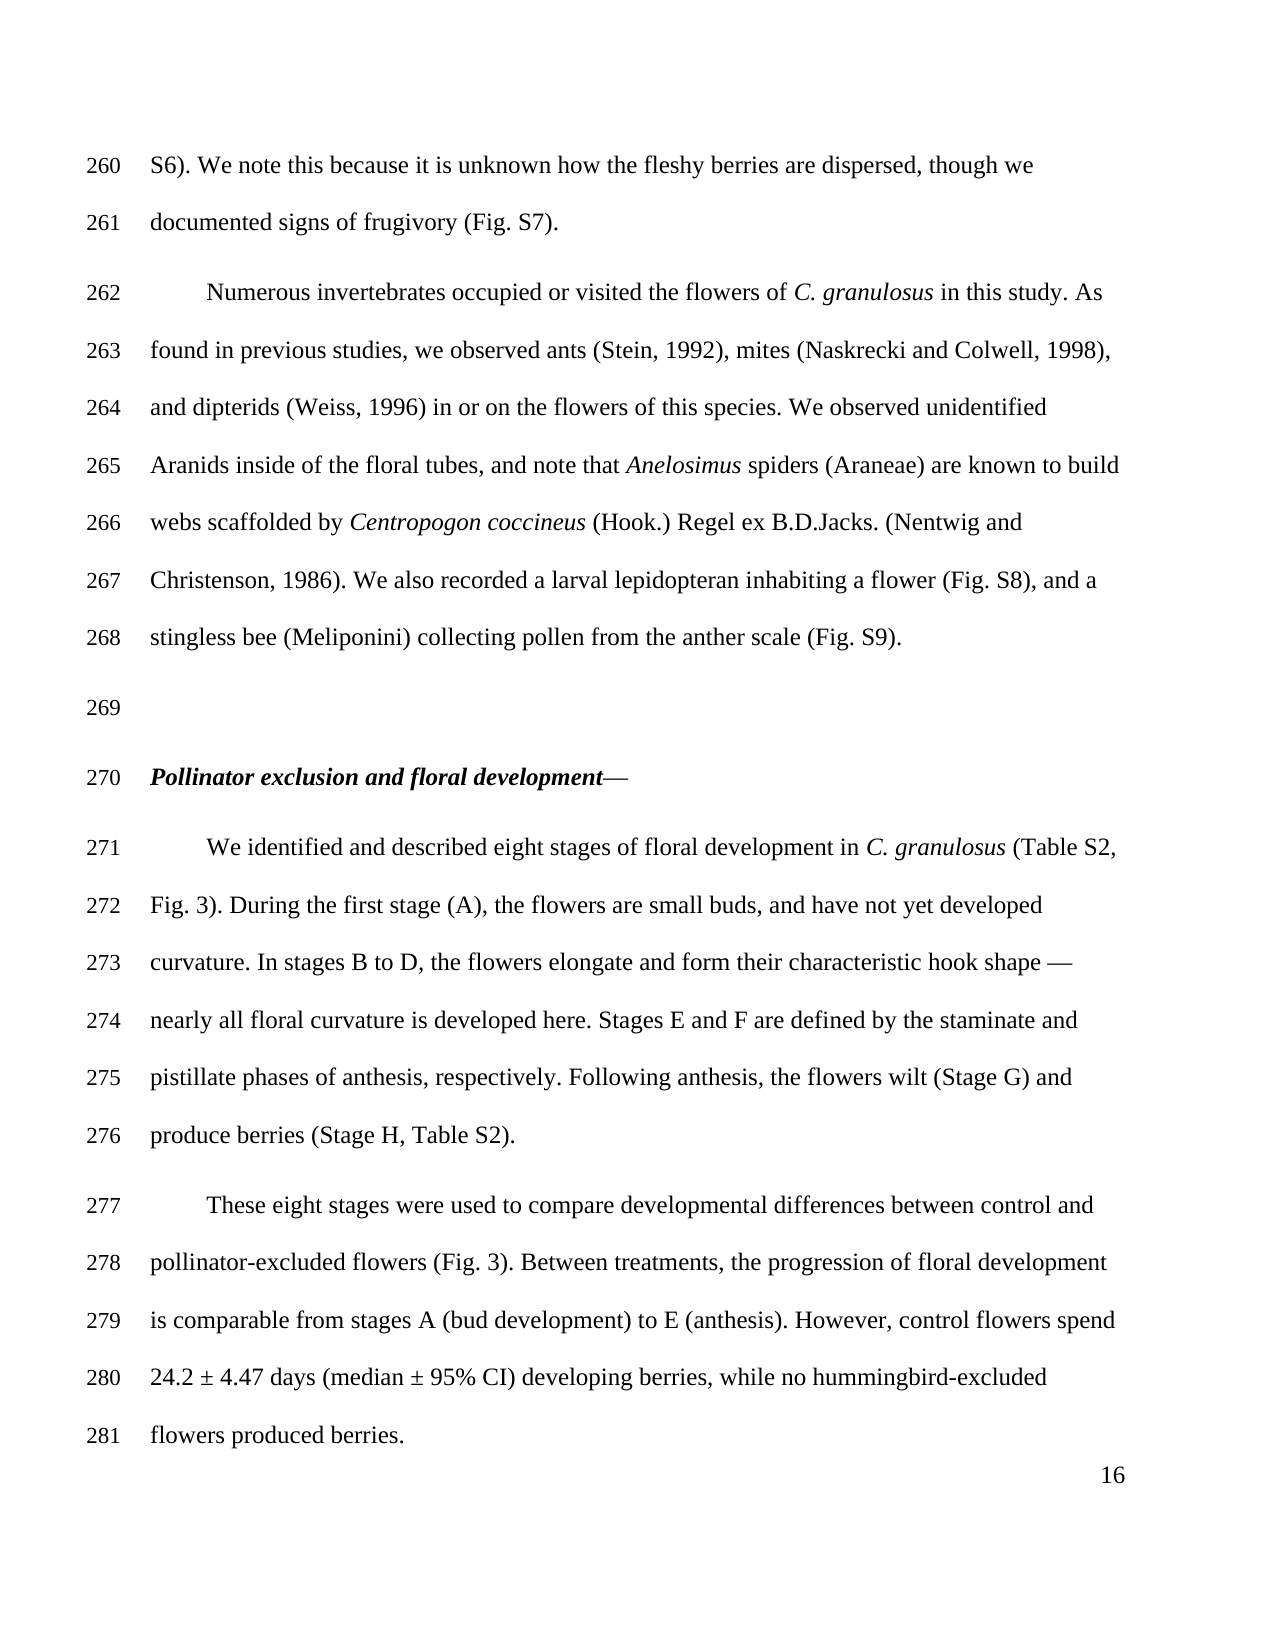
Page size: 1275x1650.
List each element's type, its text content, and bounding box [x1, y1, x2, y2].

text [150, 150, 1125, 236]
text We identified and described eight stages of floral development in C. granulosus (Table S2, Fig. 3). During the first stage (A), the flowers are small buds, and have not yet developed curvature. In stages B to D, the flowers elongate and form their characteristic hook shape — nearly all floral curvature is developed here. Stages E and F are defined by the staminate and pistillate phases of anthesis, respectively. Following anthesis, the flowers wilt (Stage G) and produce berries (Stage H, Table S2). [150, 832, 1125, 1149]
text These eight stages were used to compare developmental differences between control and pollinator-excluded flowers (Fig. 3). Between treatments, the progression of floral development is comparable from stages A (bud development) to E (anthesis). However, control flowers spend 24.2 ± 4.47 days (median ± 95% CI) developing berries, while no hummingbird-excluded flowers produced berries. [150, 1190, 1125, 1449]
text Pollinator exclusion and floral development— [150, 762, 1125, 791]
text Numerous invertebrates occupied or visited the flowers of C. granulosus in this study. As found in previous studies, we observed ants (Stein, 1992), mites (Naskrecki and Colwell, 1998), and dipterids (Weiss, 1996) in or on the flowers of this species. We observed unidentified Aranids inside of the floral tubes, and note that Anelosimus spiders (Araneae) are known to build webs scaffolded by Centropogon coccineus (Hook.) Regel ex B.D.Jacks. (Nentwig and Christenson, 1986). We also recorded a larval lepidopteran inhabiting a flower (Fig. S8), and a stingless bee (Meliponini) collecting pollen from the anther scale (Fig. S9). [150, 277, 1125, 651]
